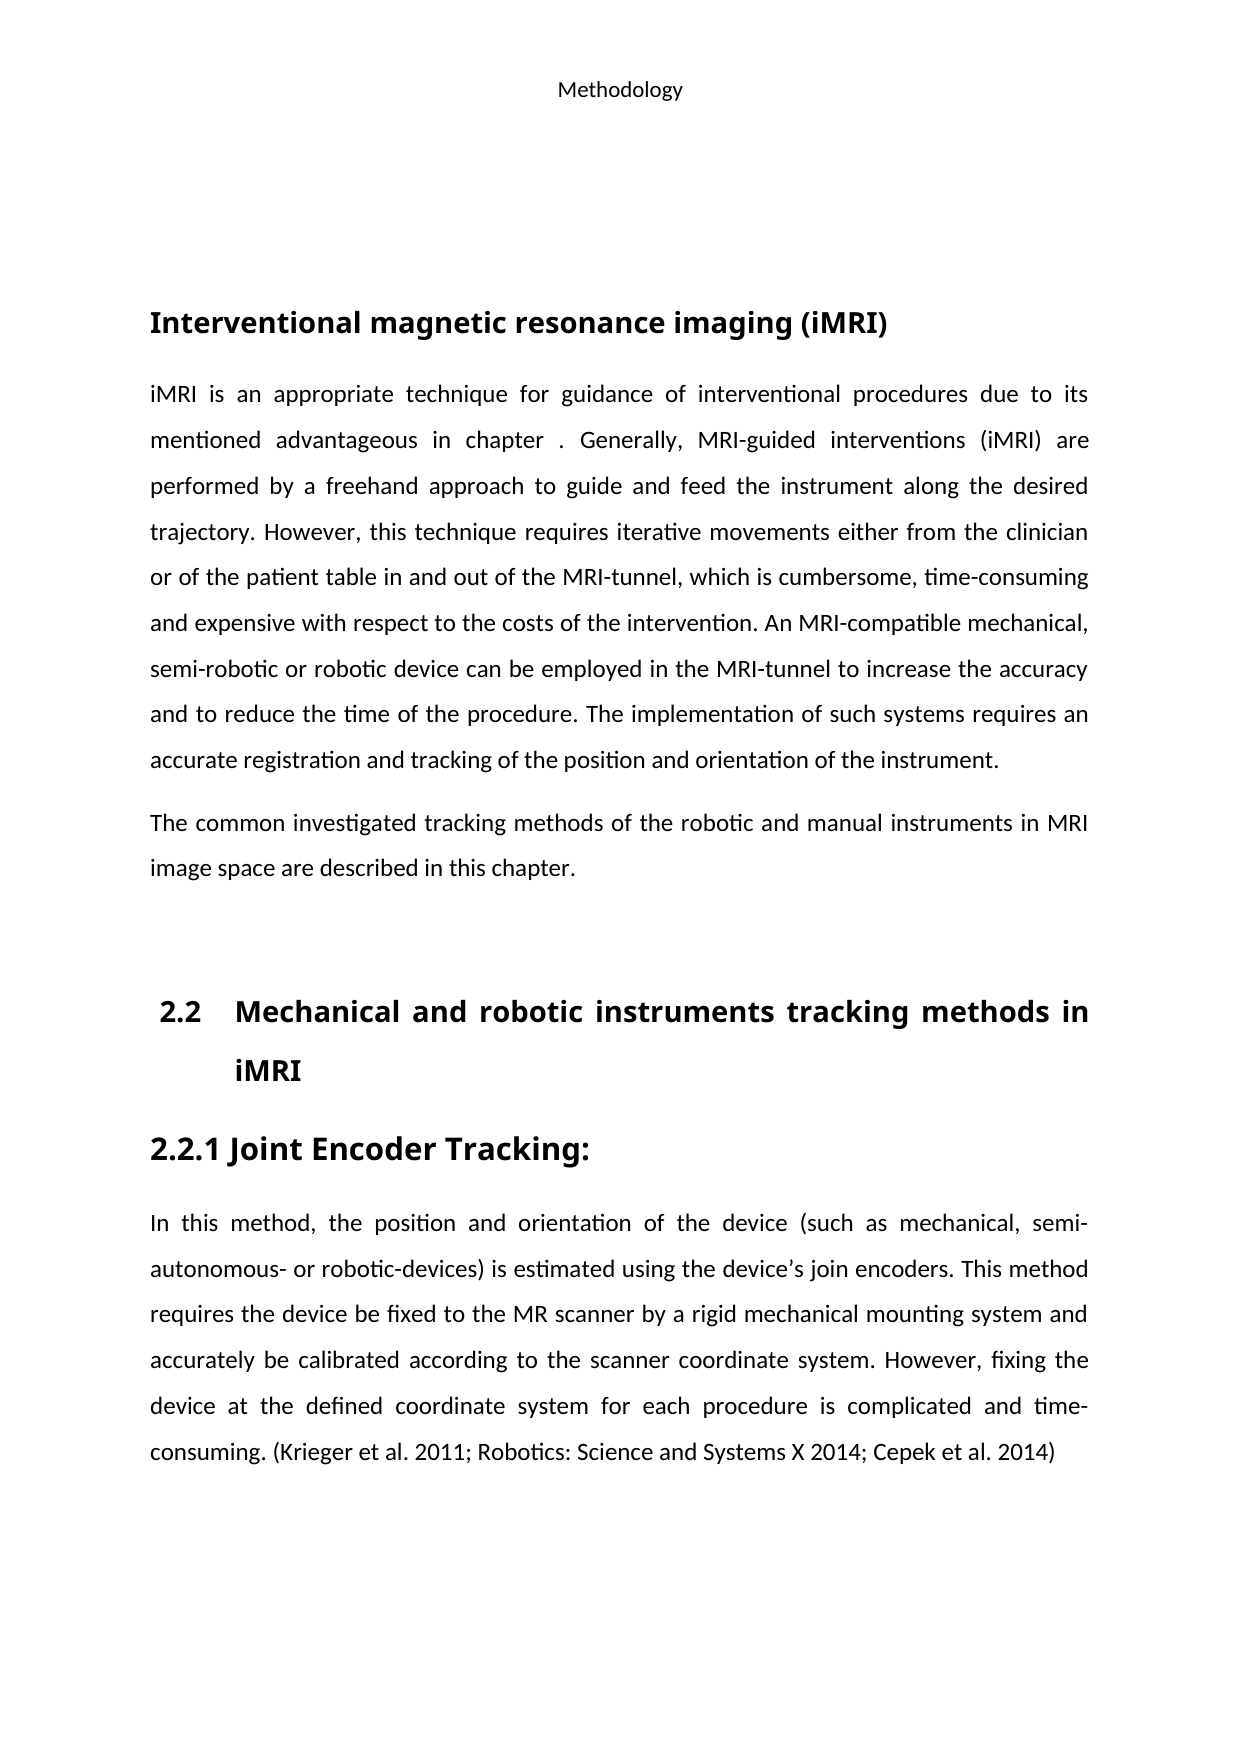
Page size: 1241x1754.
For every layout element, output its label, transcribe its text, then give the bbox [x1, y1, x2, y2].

list Mechanical and robotic instruments tracking methods in iMRI [159, 991, 1090, 1090]
text 2.2.1 Joint Encoder Tracking: [150, 1127, 1090, 1169]
text In this method, the position and orientation of the device (such as mechanical, semi-autonomous- or robotic-devices) is estimated using the device’s join encoders. This method requires the device be fixed to the MR scanner by a rigid mechanical mounting system and accurately be calibrated according to the scanner coordinate system. However, fixing the device at the defined coordinate system for each procedure is complicated and time-consuming. (Krieger et al. 2011; Robotics: Science and Systems X 2014; Cepek et al. 2014) [150, 1207, 1090, 1466]
text Interventional magnetic resonance imaging (iMRI) [150, 302, 1090, 342]
text The common investigated tracking methods of the robotic and manual instruments in MRI image space are described in this chapter. [150, 807, 1090, 883]
text iMRI is an appropriate technique for guidance of interventional procedures due to its mentioned advantageous in chapter . Generally, MRI-guided interventions (iMRI) are performed by a freehand approach to guide and feed the instrument along the desired trajectory. However, this technique requires iterative movements either from the clinician or of the patient table in and out of the MRI-tunnel, which is cumbersome, time-consuming and expensive with respect to the costs of the intervention. An MRI-compatible mechanical, semi-robotic or robotic device can be employed in the MRI-tunnel to increase the accuracy and to reduce the time of the procedure. The implementation of such systems requires an accurate registration and tracking of the position and orientation of the instrument. [150, 378, 1090, 775]
